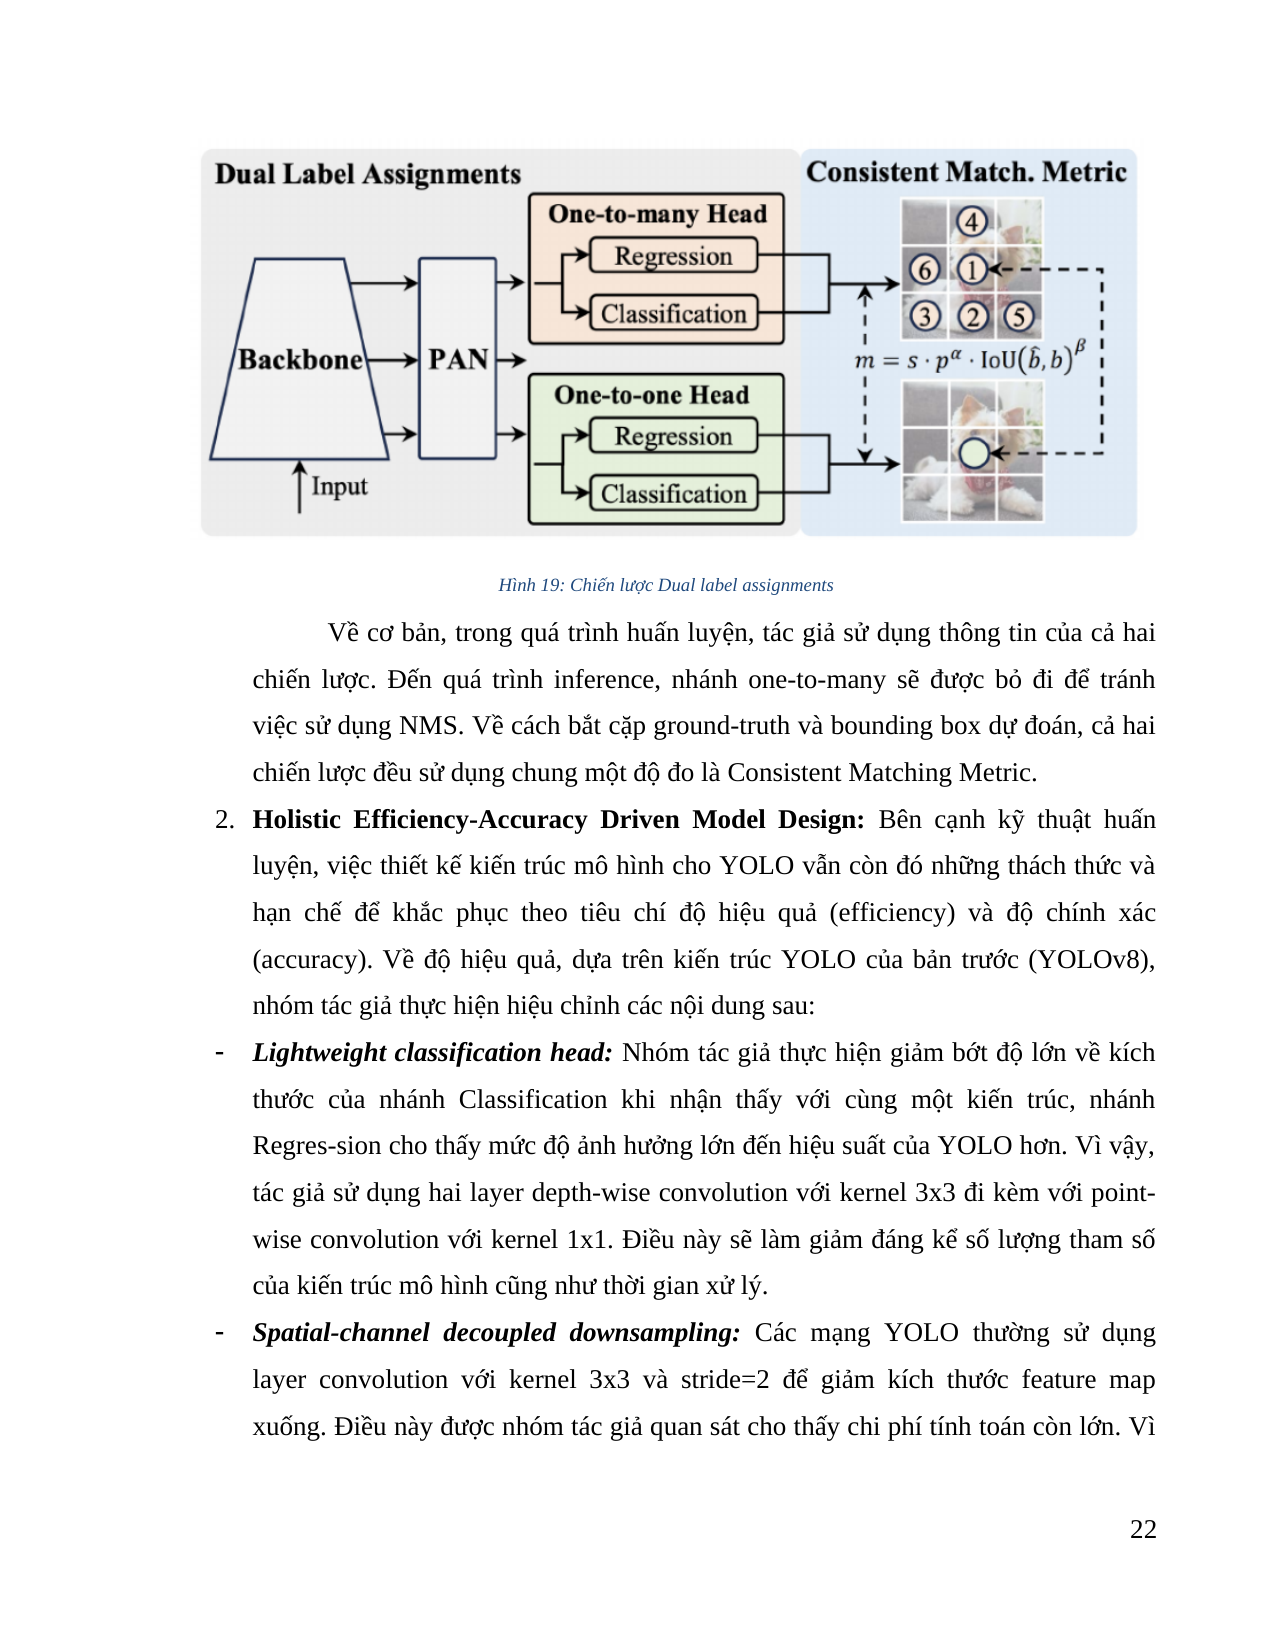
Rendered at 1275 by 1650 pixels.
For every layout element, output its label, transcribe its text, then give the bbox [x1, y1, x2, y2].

picture [177, 118, 1157, 559]
text Về cơ bản, trong quá trình huấn luyện, tác giả sử dụng thông tin của cả hai chiến lược. Đến quá trình inference, nhánh one-to-many sẽ được bỏ đi để tránh việc sử dụng NMS. Về cách bắt cặp ground-truth và bounding box dự đoán, cả hai chiến lược đều sử dụng chung một độ đo là Consistent Matching Metric. [252, 616, 1157, 787]
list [215, 1316, 1157, 1441]
list Lightweight classification head: Nhóm tác giả thực hiện giảm bớt độ lớn về kích thước của nhánh Classification khi nhận thấy với cùng một kiến trúc, nhánh Regres-sion cho thấy mức độ ảnh hưởng lớn đến hiệu suất của YOLO hơn. Vì vậy, tác giả sử dụng hai layer depth-wise convolution với kernel 3x3 đi kèm với point-wise convolution với kernel 1x1. Điều này sẽ làm giảm đáng kể số lượng tham số của kiến trúc mô hình cũng như thời gian xử lý. [215, 1036, 1157, 1301]
list Holistic Efficiency-Accuracy Driven Model Design: Bên cạnh kỹ thuật huấn luyện, việc thiết kế kiến trúc mô hình cho YOLO vẫn còn đó những thách thức và hạn chế để khắc phục theo tiêu chí độ hiệu quả (efficiency) và độ chính xác (accuracy). Về độ hiệu quả, dựa trên kiến trúc YOLO của bản trước (YOLOv8), nhóm tác giả thực hiện hiệu chỉnh các nội dung sau: [215, 803, 1157, 1021]
